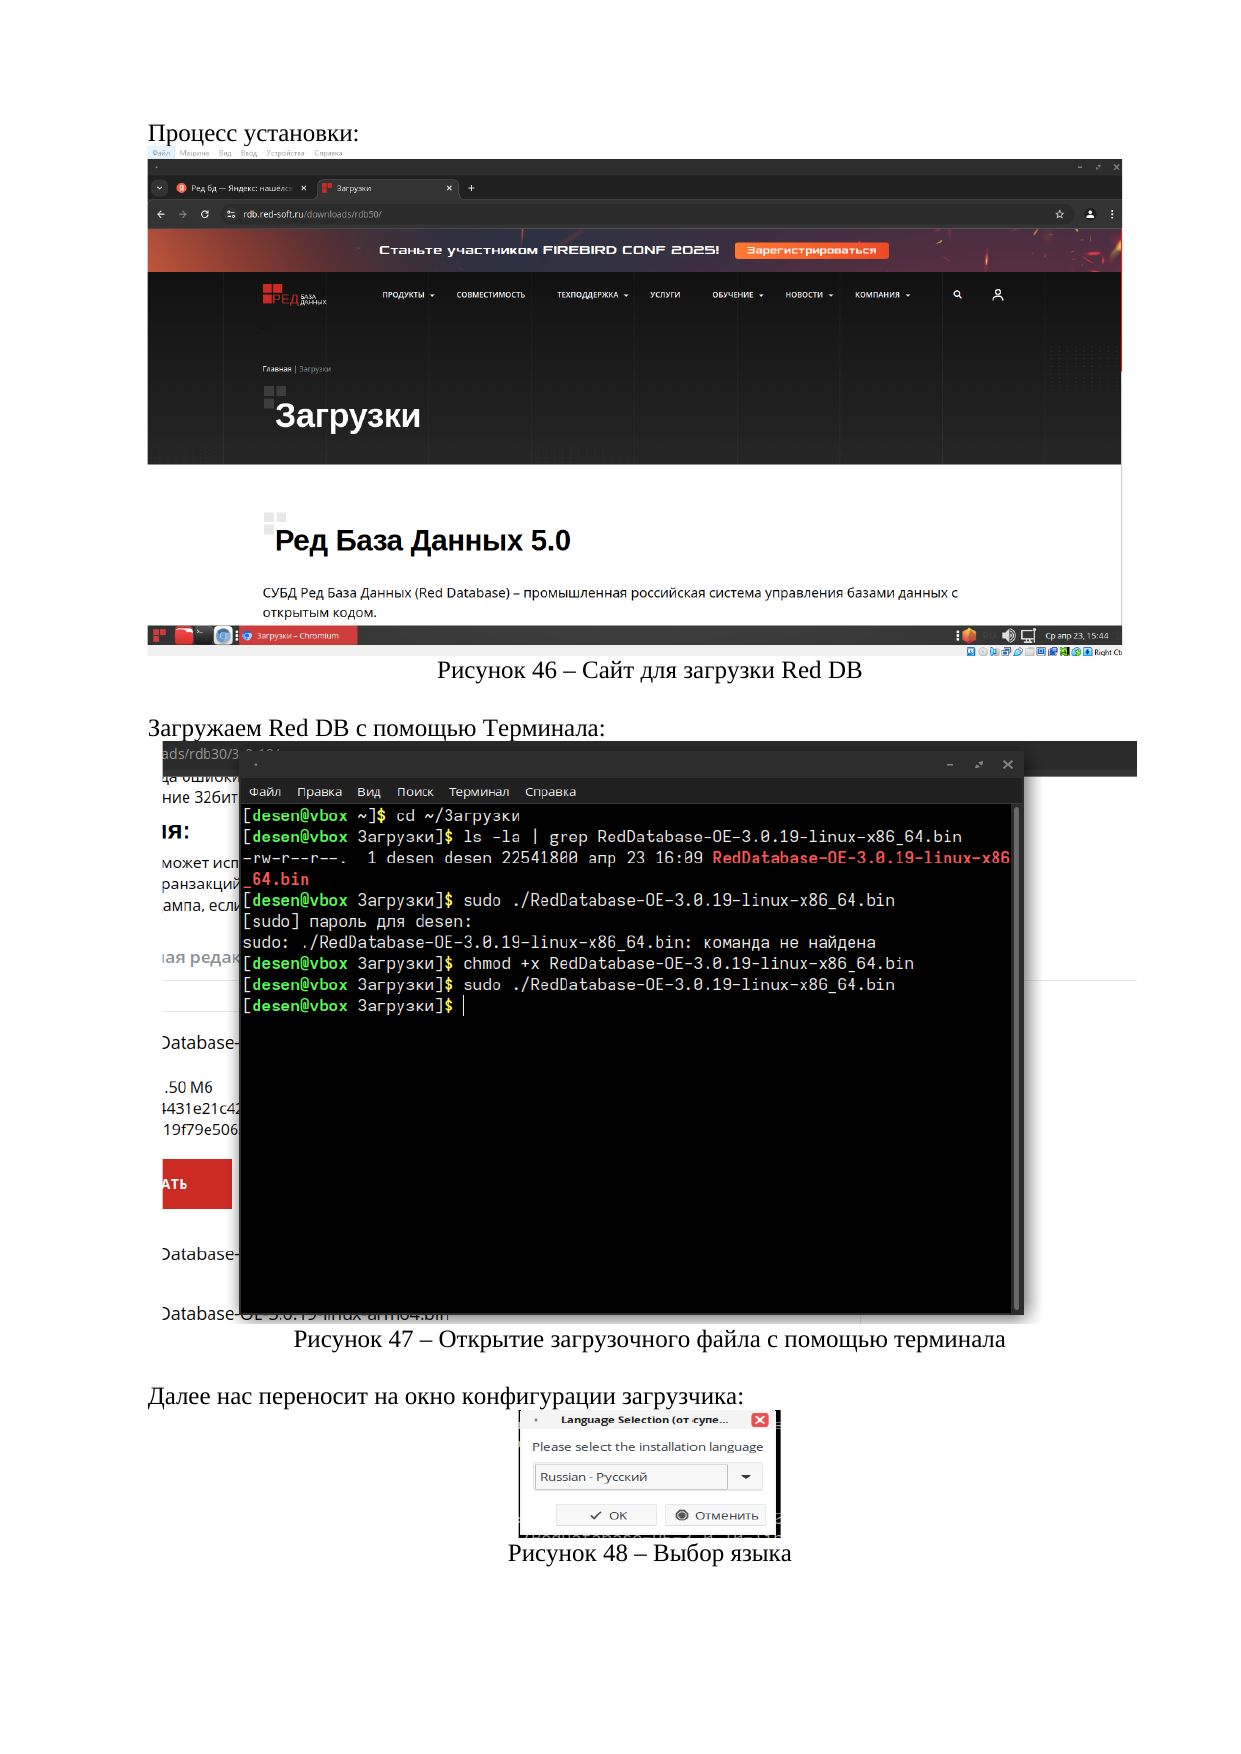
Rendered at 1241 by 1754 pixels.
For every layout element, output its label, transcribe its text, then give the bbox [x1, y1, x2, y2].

text Далее нас переносит на окно конфигурации загрузчика: [148, 1381, 1152, 1410]
text Рисунок 47 – Открытие загрузочного файла с помощью терминала [148, 1324, 1152, 1381]
picture [518, 1410, 781, 1538]
picture [162, 741, 1137, 1324]
text Рисунок 46 – Сайт для загрузки Red DB [148, 655, 1152, 713]
text Рисунок 48 – Выбор языка [148, 1538, 1152, 1595]
text Загружаем Red DB с помощью Терминала: [148, 713, 1152, 742]
picture [147, 146, 1123, 656]
